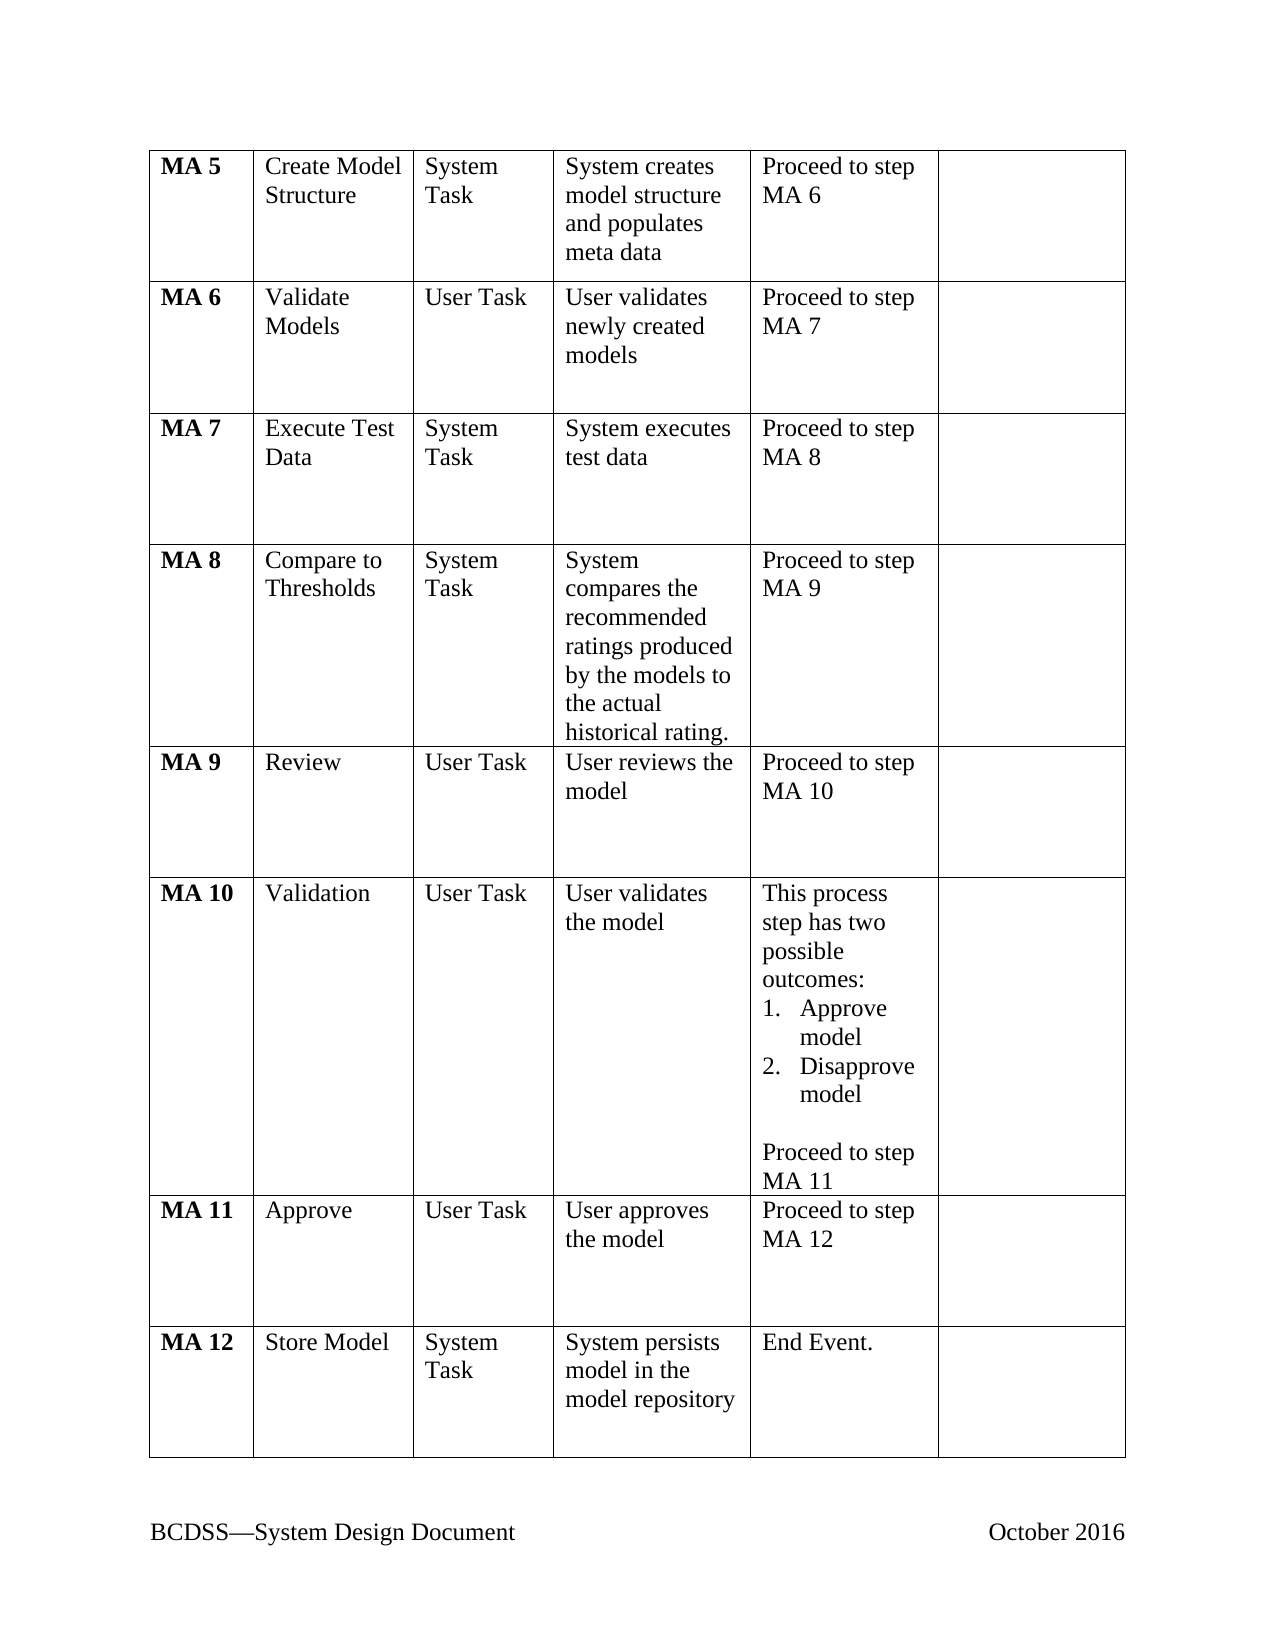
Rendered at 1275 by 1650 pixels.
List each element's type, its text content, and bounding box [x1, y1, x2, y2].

table_cell System executes test data [554, 414, 750, 544]
table_cell MA 5 [150, 151, 253, 281]
table_cell [939, 282, 1125, 412]
table_cell System creates model structure and populates meta data [554, 151, 750, 281]
table_cell System compares the recommended ratings produced by the models to the actual historical rating. [554, 545, 750, 746]
table_cell User validates the model [554, 878, 750, 1194]
table_cell System Task [414, 1327, 553, 1457]
table_cell This process step has two possible outcomes: Approve model Disapprove model Proceed to step MA 11 [751, 878, 938, 1194]
table_cell Proceed to step MA 6 [751, 151, 938, 281]
table_cell User validates newly created models [554, 282, 750, 412]
table_cell Proceed to step MA 7 [751, 282, 938, 412]
table_cell Review [254, 747, 413, 877]
table_cell Validation [254, 878, 413, 1194]
table_cell Approve [254, 1196, 413, 1326]
table_cell System Task [414, 414, 553, 544]
table_cell [939, 878, 1125, 1194]
table_cell MA 11 [150, 1196, 253, 1326]
table_cell [939, 1327, 1125, 1457]
table_cell [939, 545, 1125, 746]
table_cell Proceed to step MA 9 [751, 545, 938, 746]
table_cell MA 10 [150, 878, 253, 1194]
table_cell Proceed to step MA 10 [751, 747, 938, 877]
table_cell [939, 151, 1125, 281]
table_cell [939, 1196, 1125, 1326]
table_cell User Task [414, 878, 553, 1194]
table_cell [939, 747, 1125, 877]
table_cell User Task [414, 282, 553, 412]
table_cell Validate Models [254, 282, 413, 412]
table_cell Store Model [254, 1327, 413, 1457]
table_cell MA 6 [150, 282, 253, 412]
table_cell User Task [414, 747, 553, 877]
table_cell MA 7 [150, 414, 253, 544]
table_cell System persists model in the model repository [554, 1327, 750, 1457]
table_cell MA 8 [150, 545, 253, 746]
table_cell User reviews the model [554, 747, 750, 877]
table_cell End Event. [751, 1327, 938, 1457]
table_cell Compare to Thresholds [254, 545, 413, 746]
table_cell System Task [414, 151, 553, 281]
table_cell System Task [414, 545, 553, 746]
table_cell User approves the model [554, 1196, 750, 1326]
table_cell Create Model Structure [254, 151, 413, 281]
table_cell [939, 414, 1125, 544]
table_cell Execute Test Data [254, 414, 413, 544]
table_cell Proceed to step MA 12 [751, 1196, 938, 1326]
table_cell Proceed to step MA 8 [751, 414, 938, 544]
table_cell MA 9 [150, 747, 253, 877]
table_cell MA 12 [150, 1327, 253, 1457]
table_cell User Task [414, 1196, 553, 1326]
